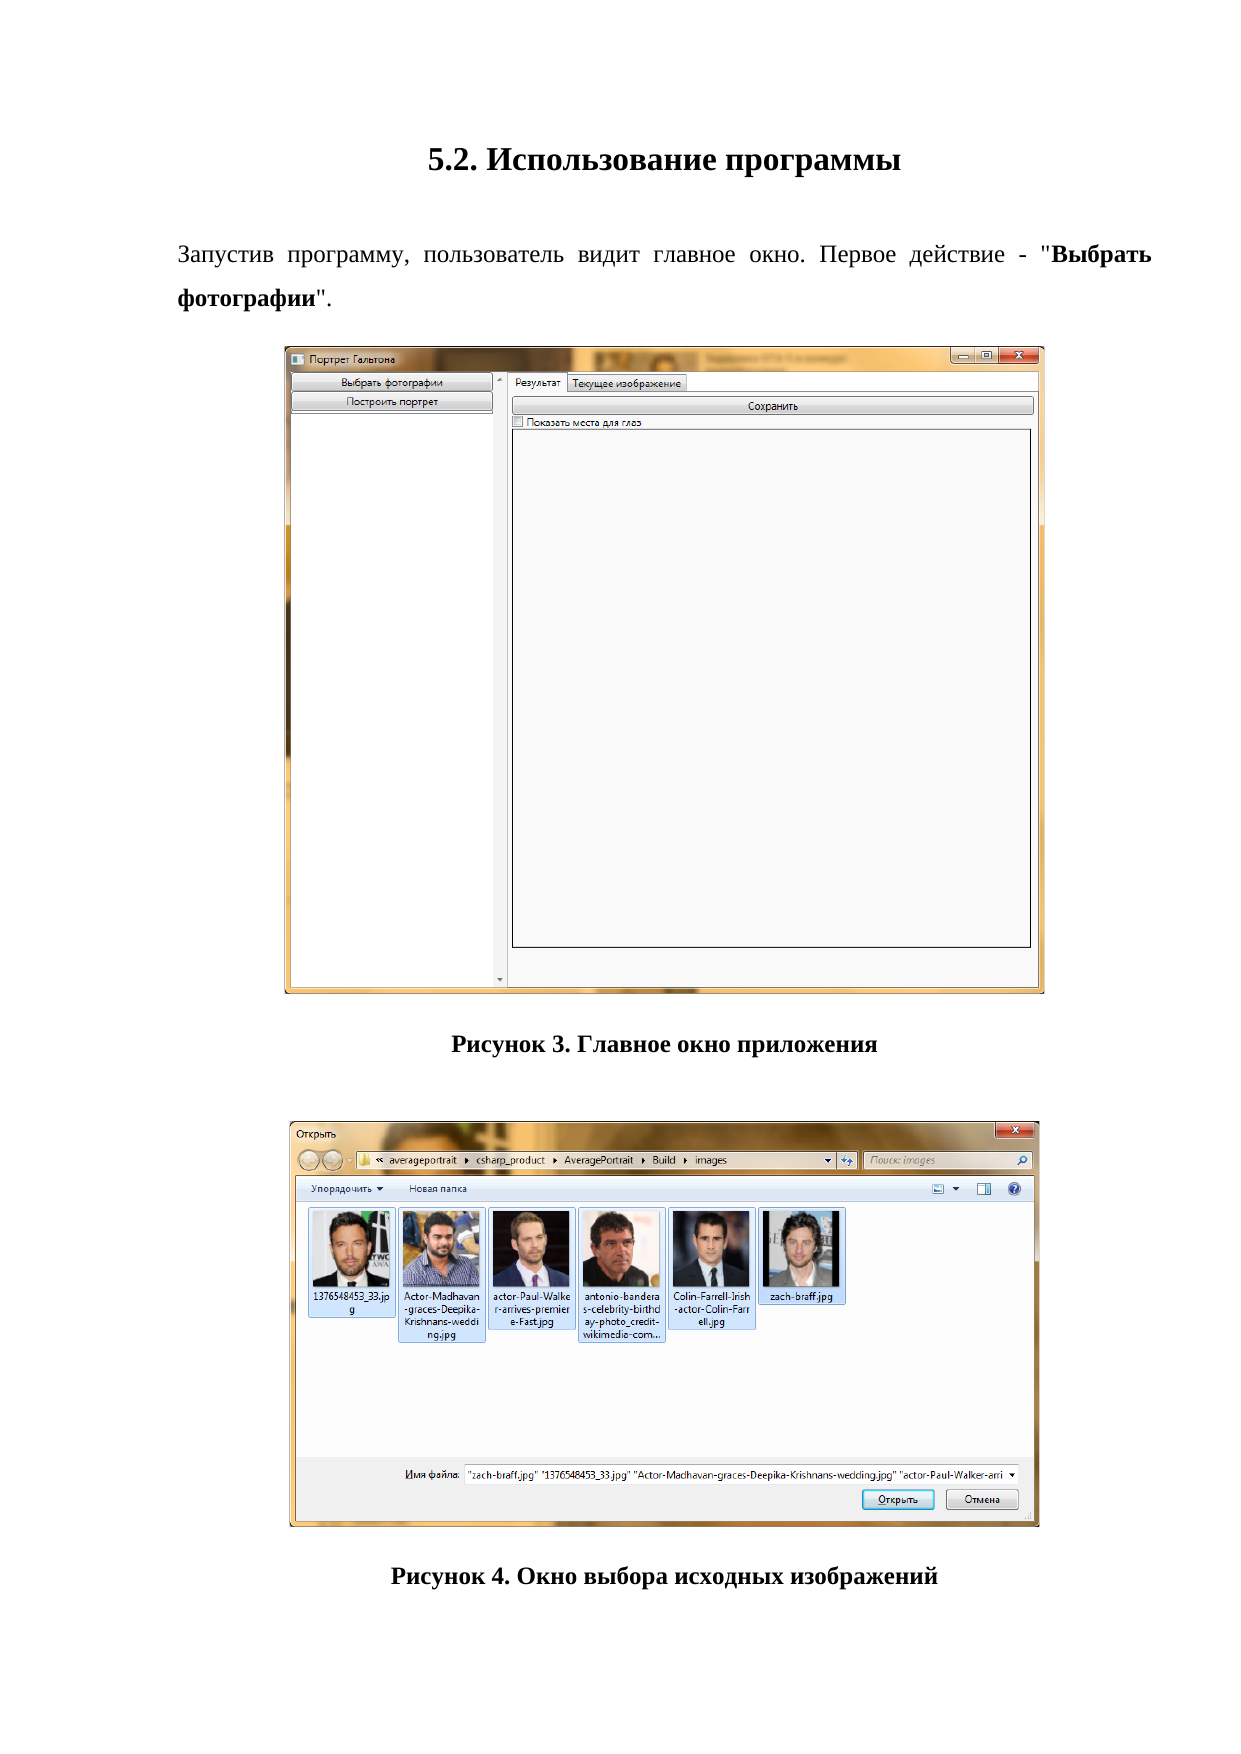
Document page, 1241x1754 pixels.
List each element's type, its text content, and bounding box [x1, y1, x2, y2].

subtitle 5.2. Использование программы [177, 139, 1152, 177]
picture [289, 1121, 1040, 1527]
picture [284, 346, 1045, 994]
text Запустив программу, пользователь видит главное окно. Первое действие - "Выбрать фотографии". [177, 196, 1152, 311]
